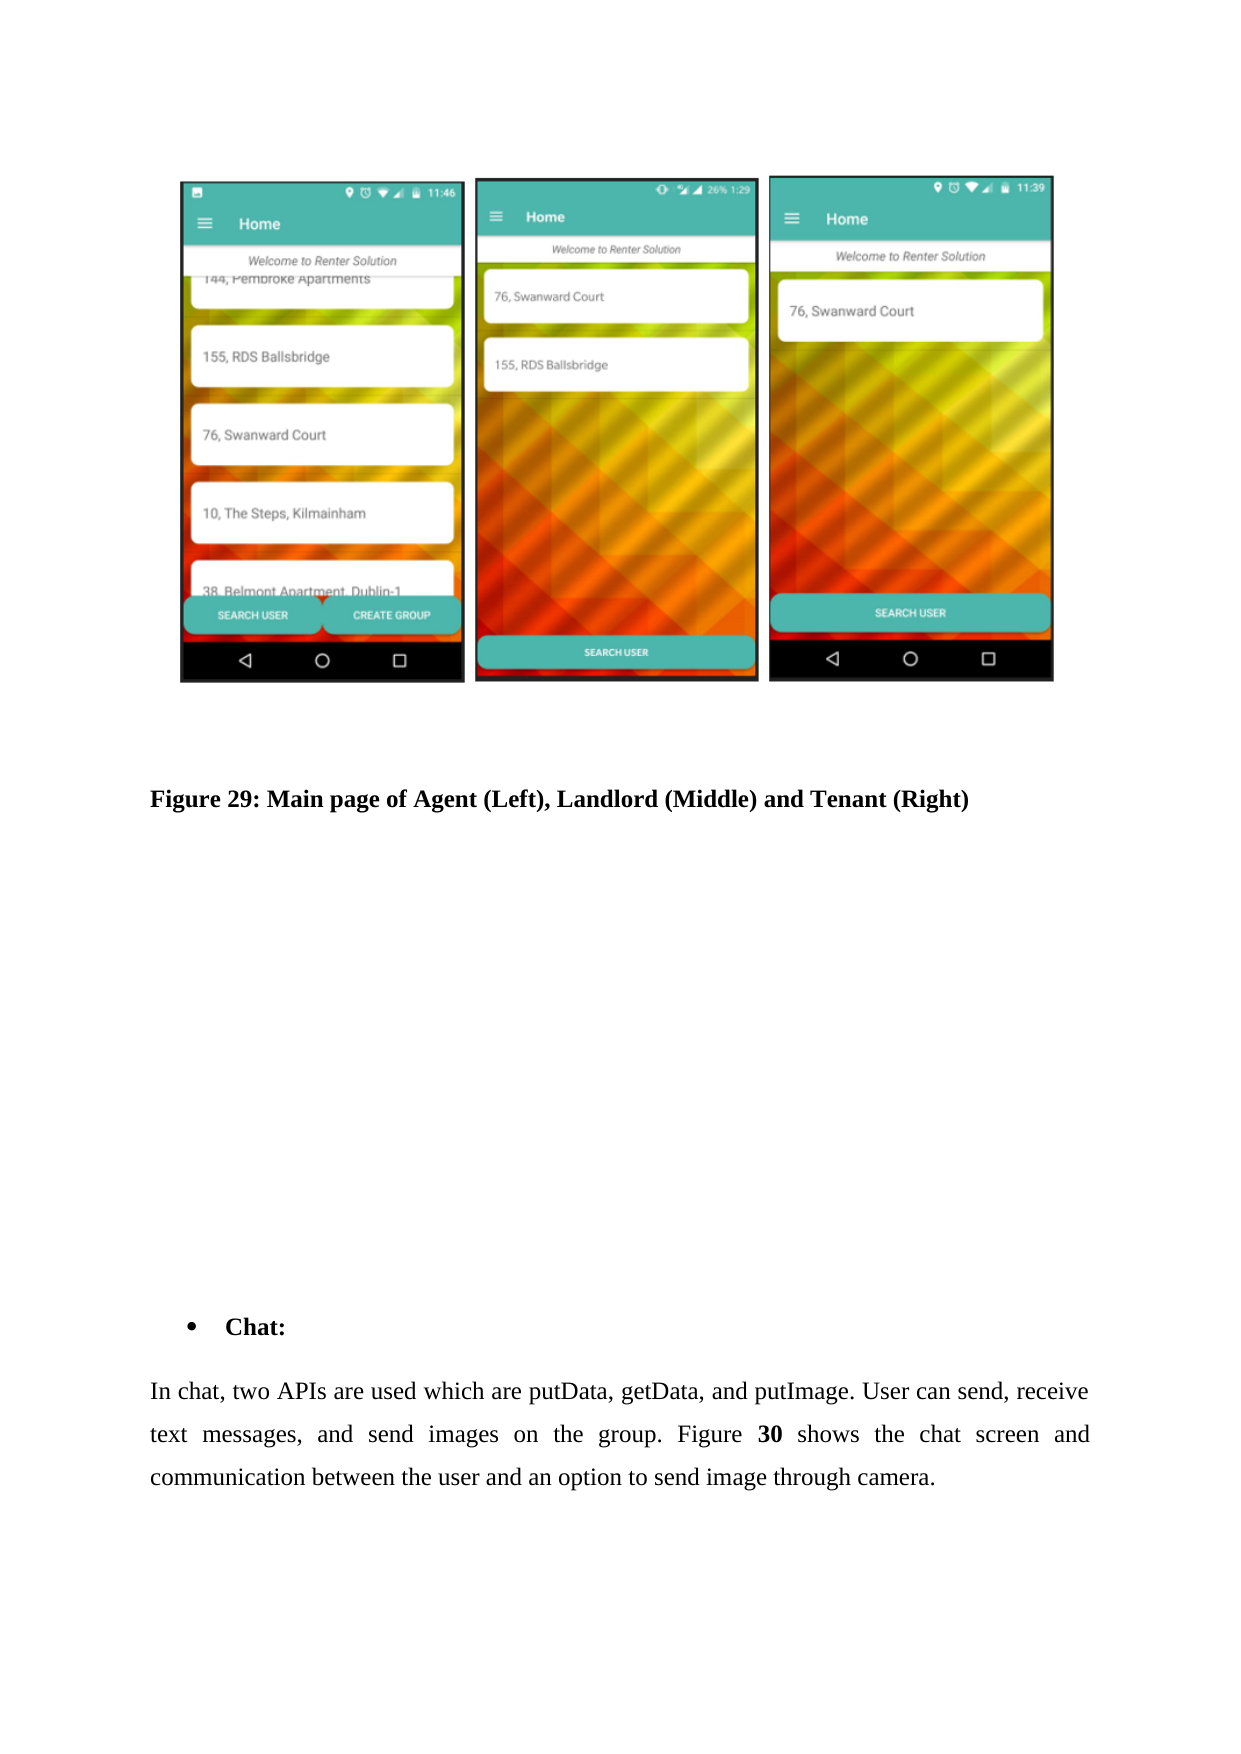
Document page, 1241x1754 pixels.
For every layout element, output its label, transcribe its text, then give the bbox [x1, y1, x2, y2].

text Figure 29: Main page of Agent (Left), Landlord (Middle) and Tenant (Right) [150, 784, 1090, 812]
text In chat, two APIs are used which are putData, getData, and putImage. User can send, receive text messages, and send images on the group. Figure 30 shows the chat screen and communication between the user and an option to send image through camera. [150, 1376, 1090, 1491]
picture [150, 150, 1091, 749]
list Chat: [187, 1312, 1090, 1341]
